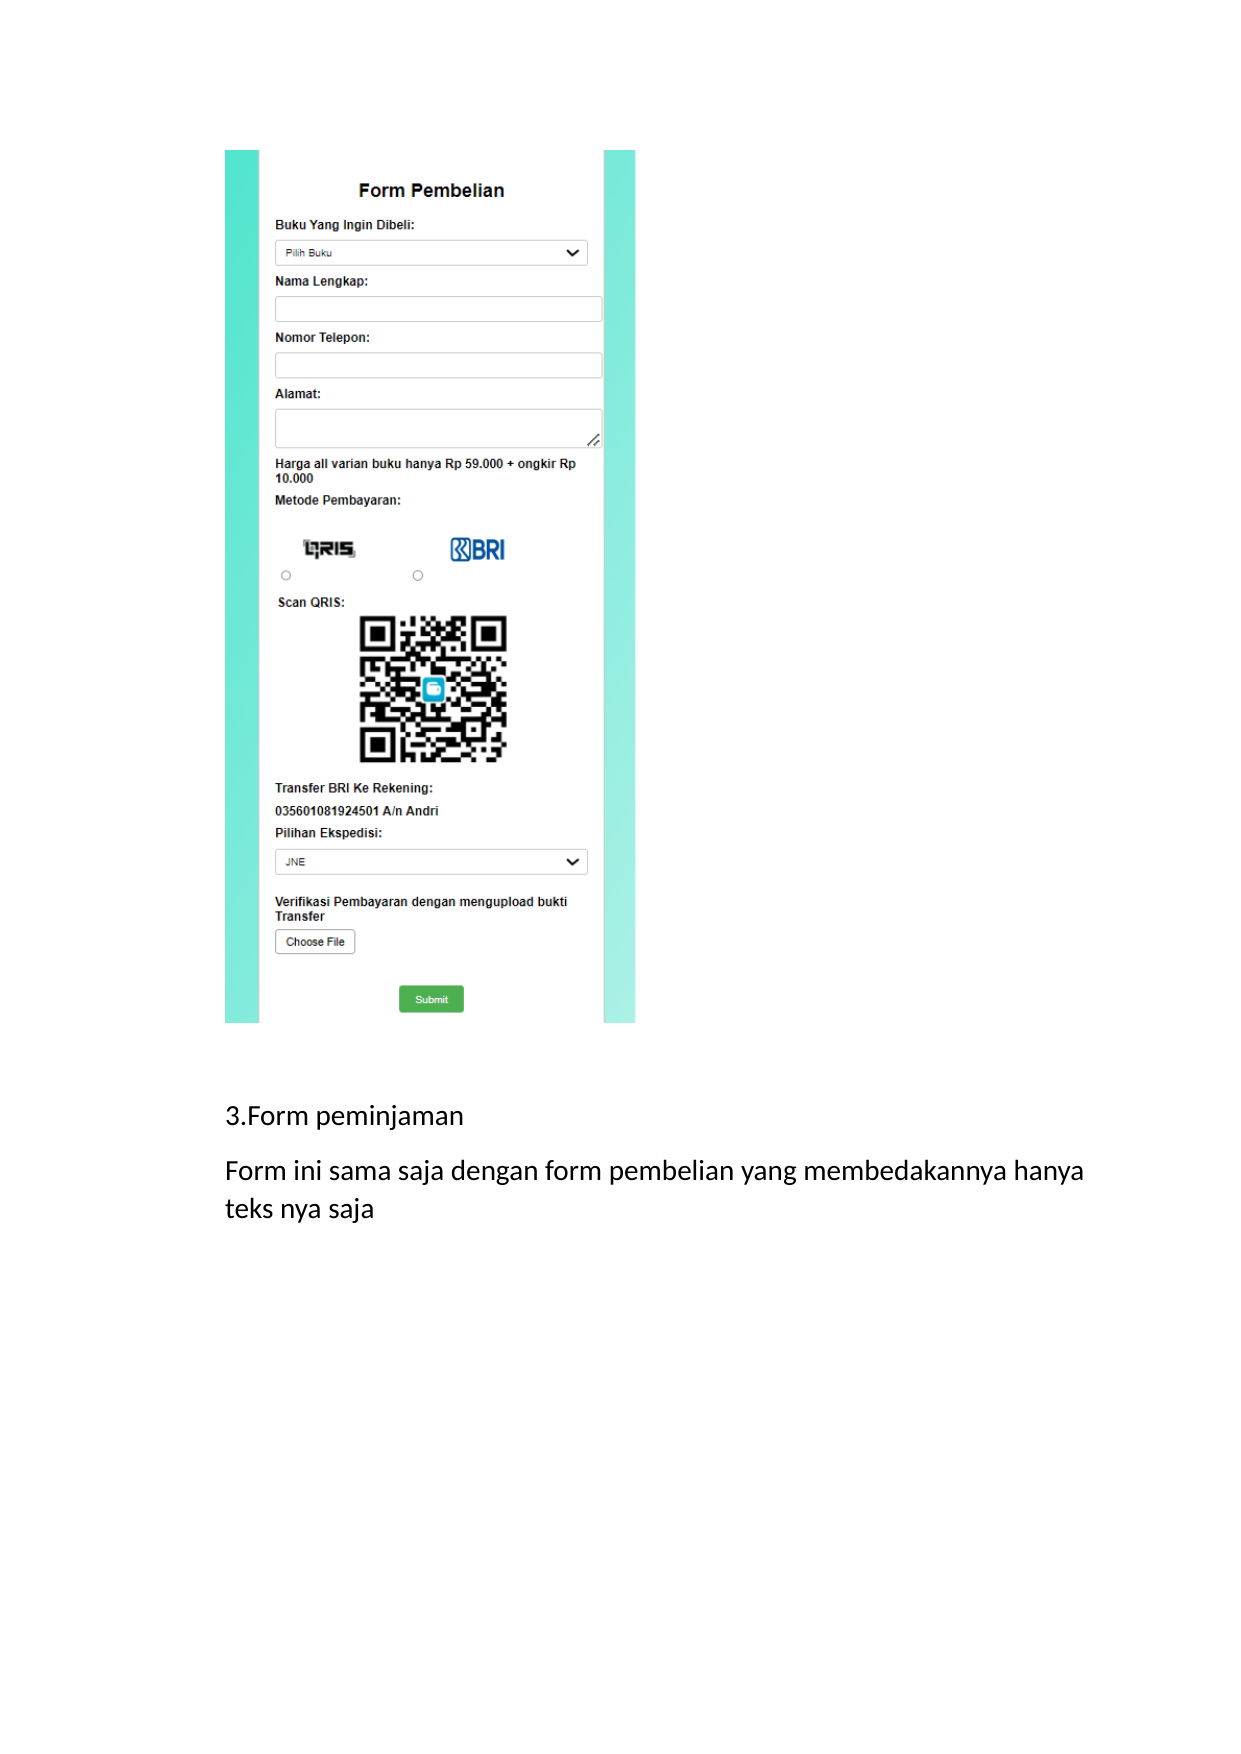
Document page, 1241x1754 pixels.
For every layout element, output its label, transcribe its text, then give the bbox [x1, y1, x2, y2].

text 3.Form peminjaman [150, 1097, 1090, 1132]
picture [225, 150, 636, 1023]
text Form ini sama saja dengan form pembelian yang membedakannya hanya teks nya saja [225, 1152, 1090, 1226]
